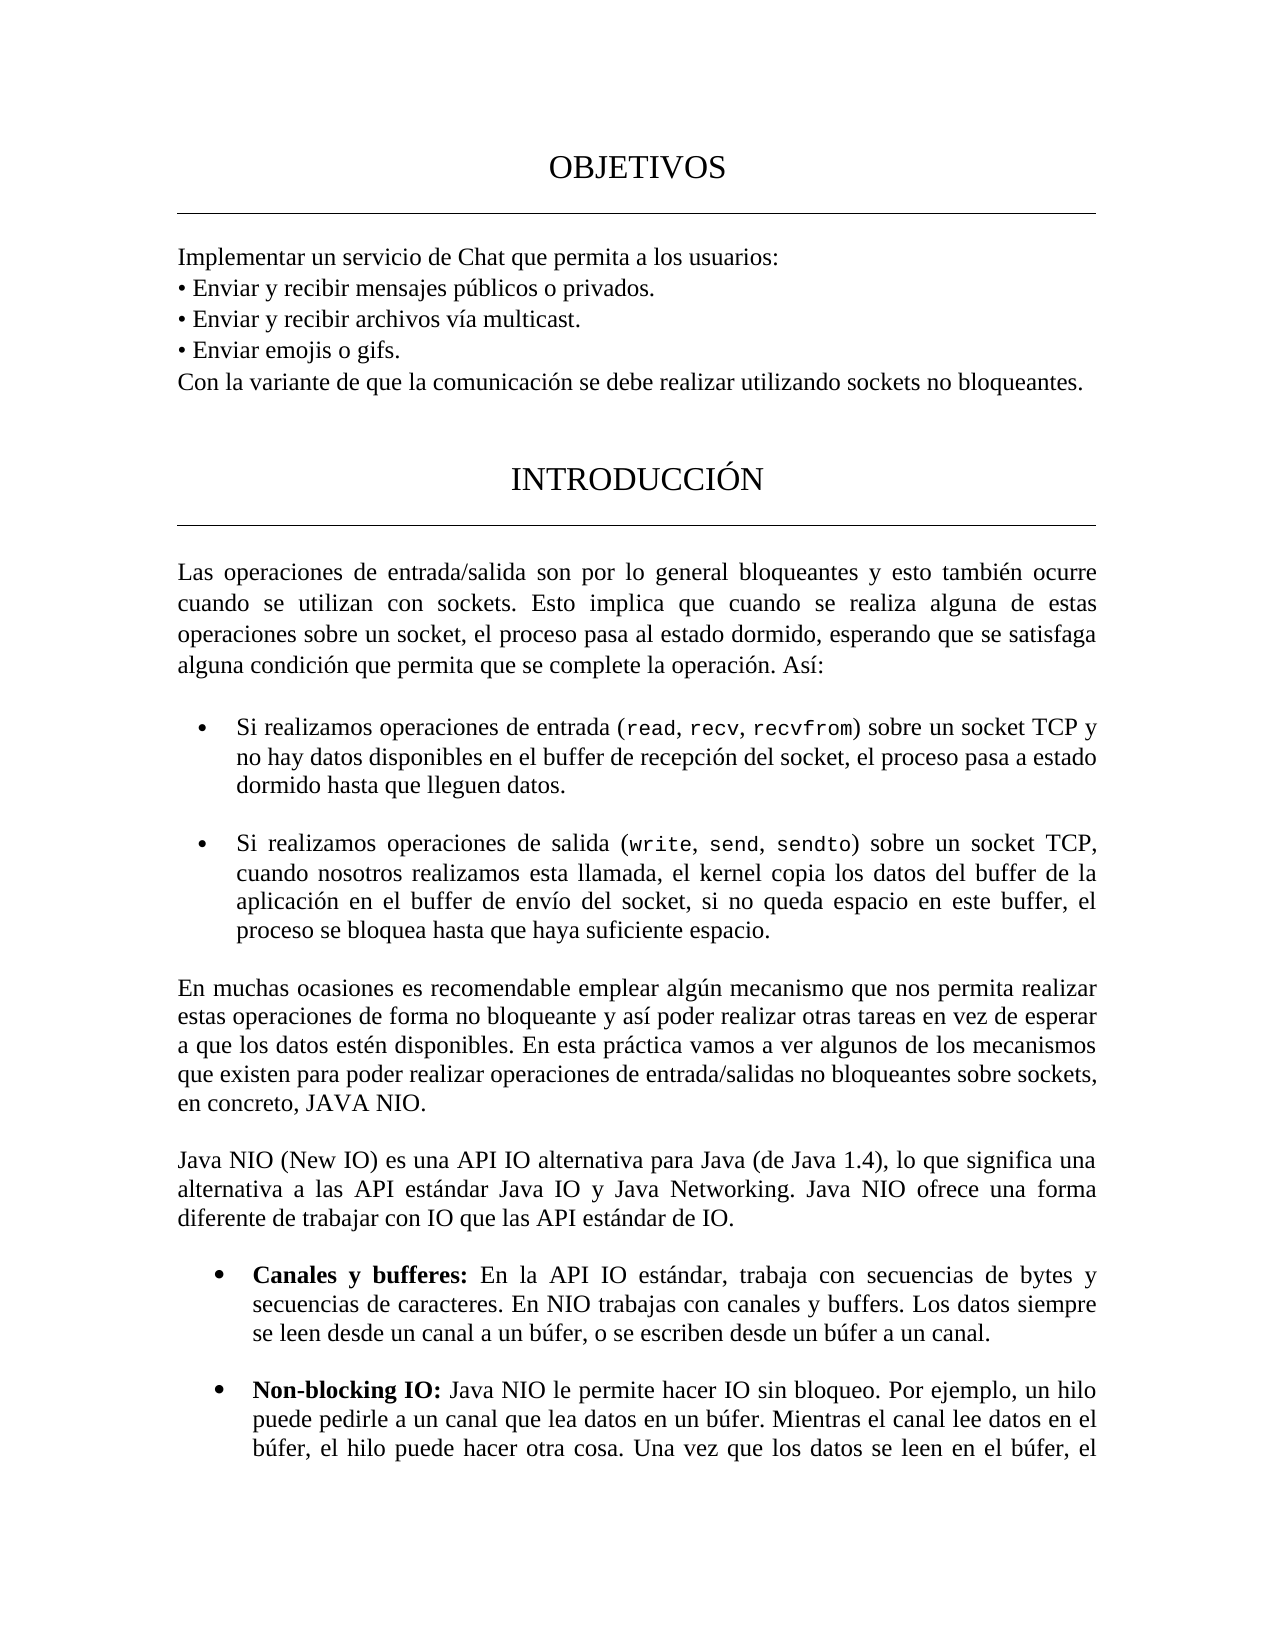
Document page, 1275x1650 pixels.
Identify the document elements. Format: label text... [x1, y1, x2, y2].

text Con la variante de que la comunicación se debe realizar utilizando sockets no bloqueantes. [177, 367, 1098, 395]
text INTRODUCCIÓN [177, 460, 1098, 498]
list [215, 1375, 1098, 1461]
list Si realizamos operaciones de entrada (read, recv, recvfrom) sobre un socket TCP y no hay datos disponibles en el buffer de recepción del socket, el proceso pasa a estado dormido hasta que lleguen datos. [199, 712, 1098, 799]
text Java NIO (New IO) es una API IO alternativa para Java (de Java 1.4), lo que significa una alternativa a las API estándar Java IO y Java Networking. Java NIO ofrece una forma diferente de trabajar con IO que las API estándar de IO. [177, 1145, 1098, 1231]
text • Enviar emojis o gifs. [177, 336, 1098, 364]
text OBJETIVOS [177, 148, 1098, 186]
text Las operaciones de entrada/salida son por lo general bloqueantes y esto también ocurre cuando se utilizan con sockets. Esto implica que cuando se realiza alguna de estas operaciones sobre un socket, el proceso pasa al estado dormido, esperando que se satisfaga alguna condición que permita que se complete la operación. Así: [177, 557, 1098, 679]
list Canales y bufferes: En la API IO estándar, trabaja con secuencias de bytes y secuencias de caracteres. En NIO trabajas con canales y buffers. Los datos siempre se leen desde un canal a un búfer, o se escriben desde un búfer a un canal. [215, 1260, 1098, 1346]
text • Enviar y recibir mensajes públicos o privados. [177, 273, 1098, 302]
text • Enviar y recibir archivos vía multicast. [177, 304, 1098, 333]
text Implementar un servicio de Chat que permita a los usuarios: [177, 242, 1098, 271]
list Si realizamos operaciones de salida (write, send, sendto) sobre un socket TCP, cuando nosotros realizamos esta llamada, el kernel copia los datos del buffer de la aplicación en el buffer de envío del socket, si no queda espacio en este buffer, el proceso se bloquea hasta que haya suficiente espacio. [199, 828, 1098, 944]
text En muchas ocasiones es recomendable emplear algún mecanismo que nos permita realizar estas operaciones de forma no bloqueante y así poder realizar otras tareas en vez de esperar a que los datos estén disponibles. En esta práctica vamos a ver algunos de los mecanismos que existen para poder realizar operaciones de entrada/salidas no bloqueantes sobre sockets, en concreto, JAVA NIO. [177, 973, 1098, 1116]
